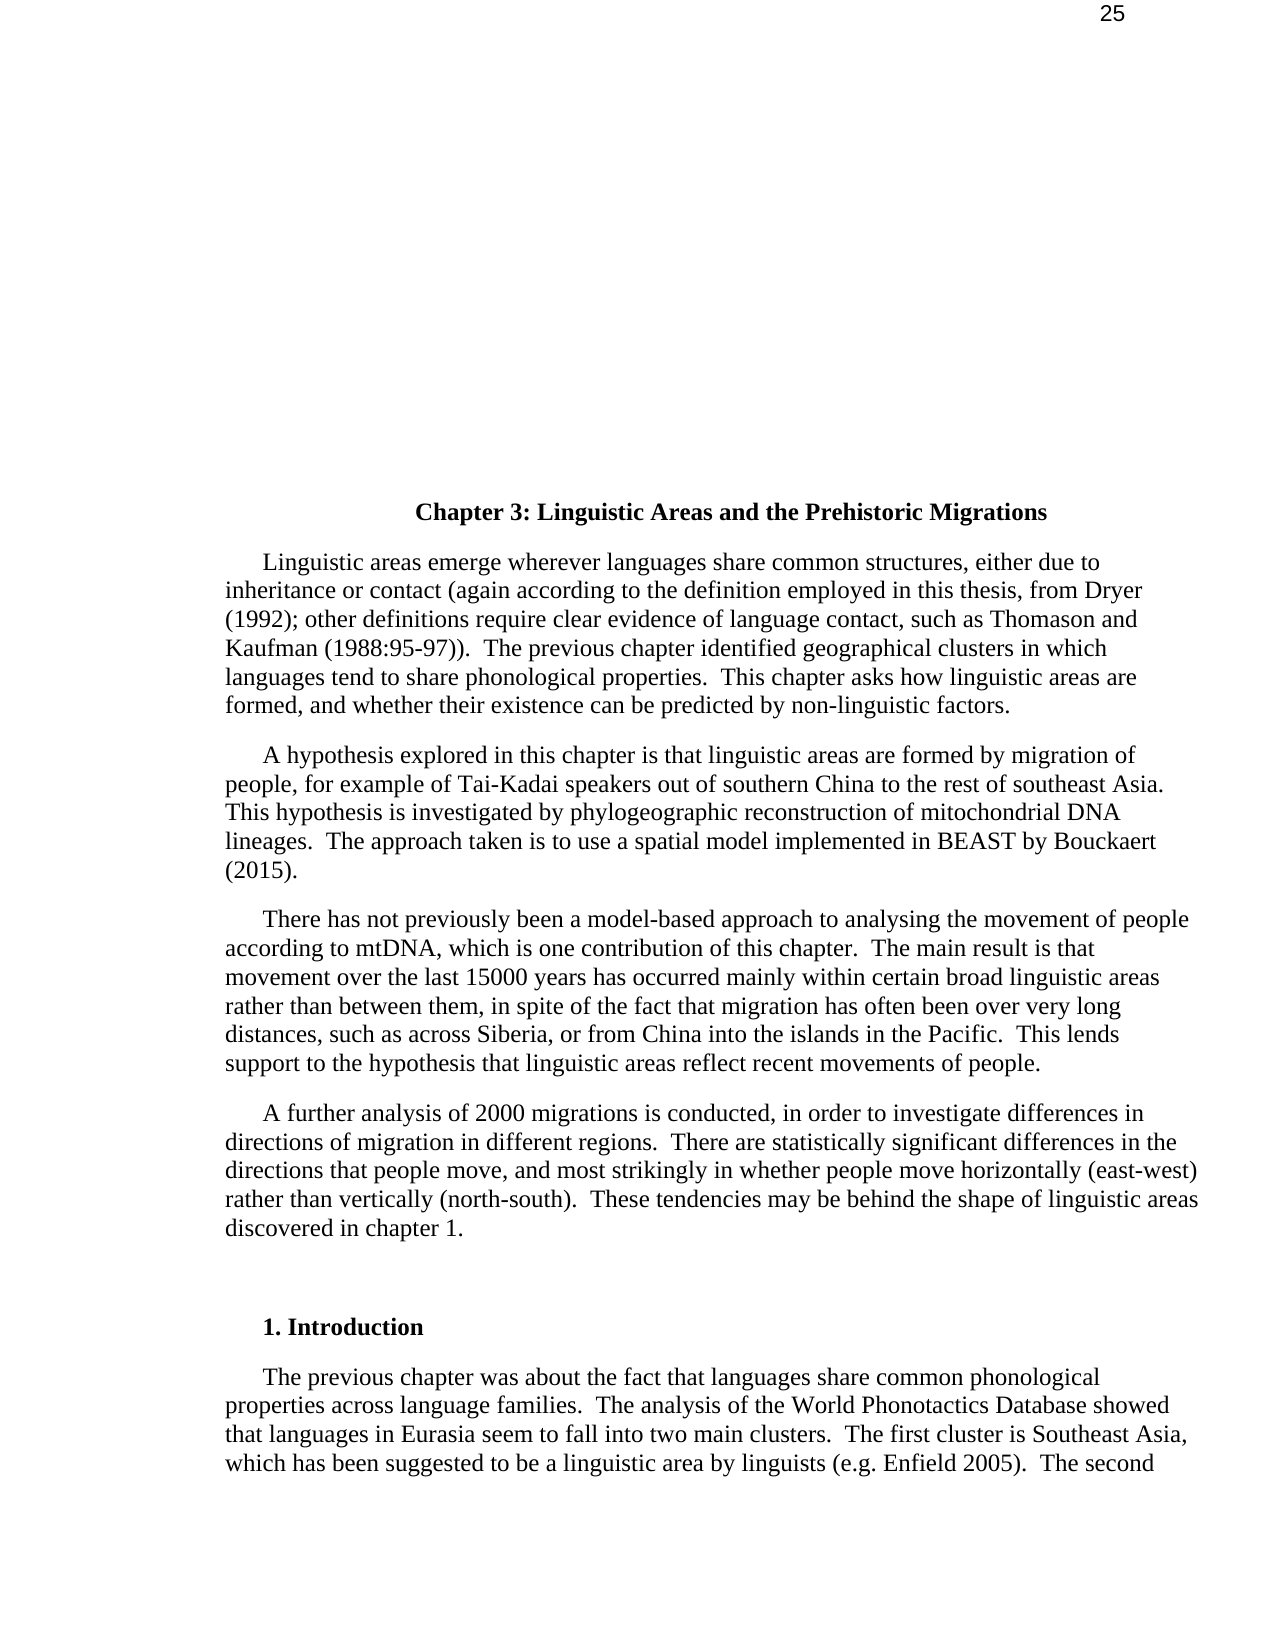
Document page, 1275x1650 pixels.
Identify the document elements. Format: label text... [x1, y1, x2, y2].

text 1. Introduction [225, 1312, 1200, 1341]
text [225, 1362, 1200, 1477]
text Linguistic areas emerge wherever languages share common structures, either due to inheritance or contact (again according to the definition employed in this thesis, from Dryer (1992); other definitions require clear evidence of language contact, such as Thomason and Kaufman (1988:95-97)). The previous chapter identified geographical clusters in which languages tend to share phonological properties. This chapter asks how linguistic areas are formed, and whether their existence can be predicted by non-linguistic factors. [225, 547, 1200, 719]
text A further analysis of 2000 migrations is conducted, in order to investigate differences in directions of migration in different regions. There are statistically significant differences in the directions that people move, and most strikingly in whether people move horizontally (east-west) rather than vertically (north-south). These tendencies may be behind the shape of linguistic areas discovered in chapter 1. [225, 1098, 1200, 1242]
text Chapter 3: Linguistic Areas and the Prehistoric Migrations [225, 497, 1200, 526]
text There has not previously been a model-based approach to analysing the movement of people according to mtDNA, which is one contribution of this chapter. The main result is that movement over the last 15000 years has occurred mainly within certain broad linguistic areas rather than between them, in spite of the fact that migration has often been over very long distances, such as across Siberia, or from China into the islands in the Pacific. This lends support to the hypothesis that linguistic areas reflect recent movements of people. [225, 904, 1200, 1077]
text A hypothesis explored in this chapter is that linguistic areas are formed by migration of people, for example of Tai-Kadai speakers out of southern China to the rest of southeast Asia. This hypothesis is investigated by phylogeographic reconstruction of mitochondrial DNA lineages. The approach taken is to use a spatial model implemented in BEAST by Bouckaert (2015). [225, 740, 1200, 884]
